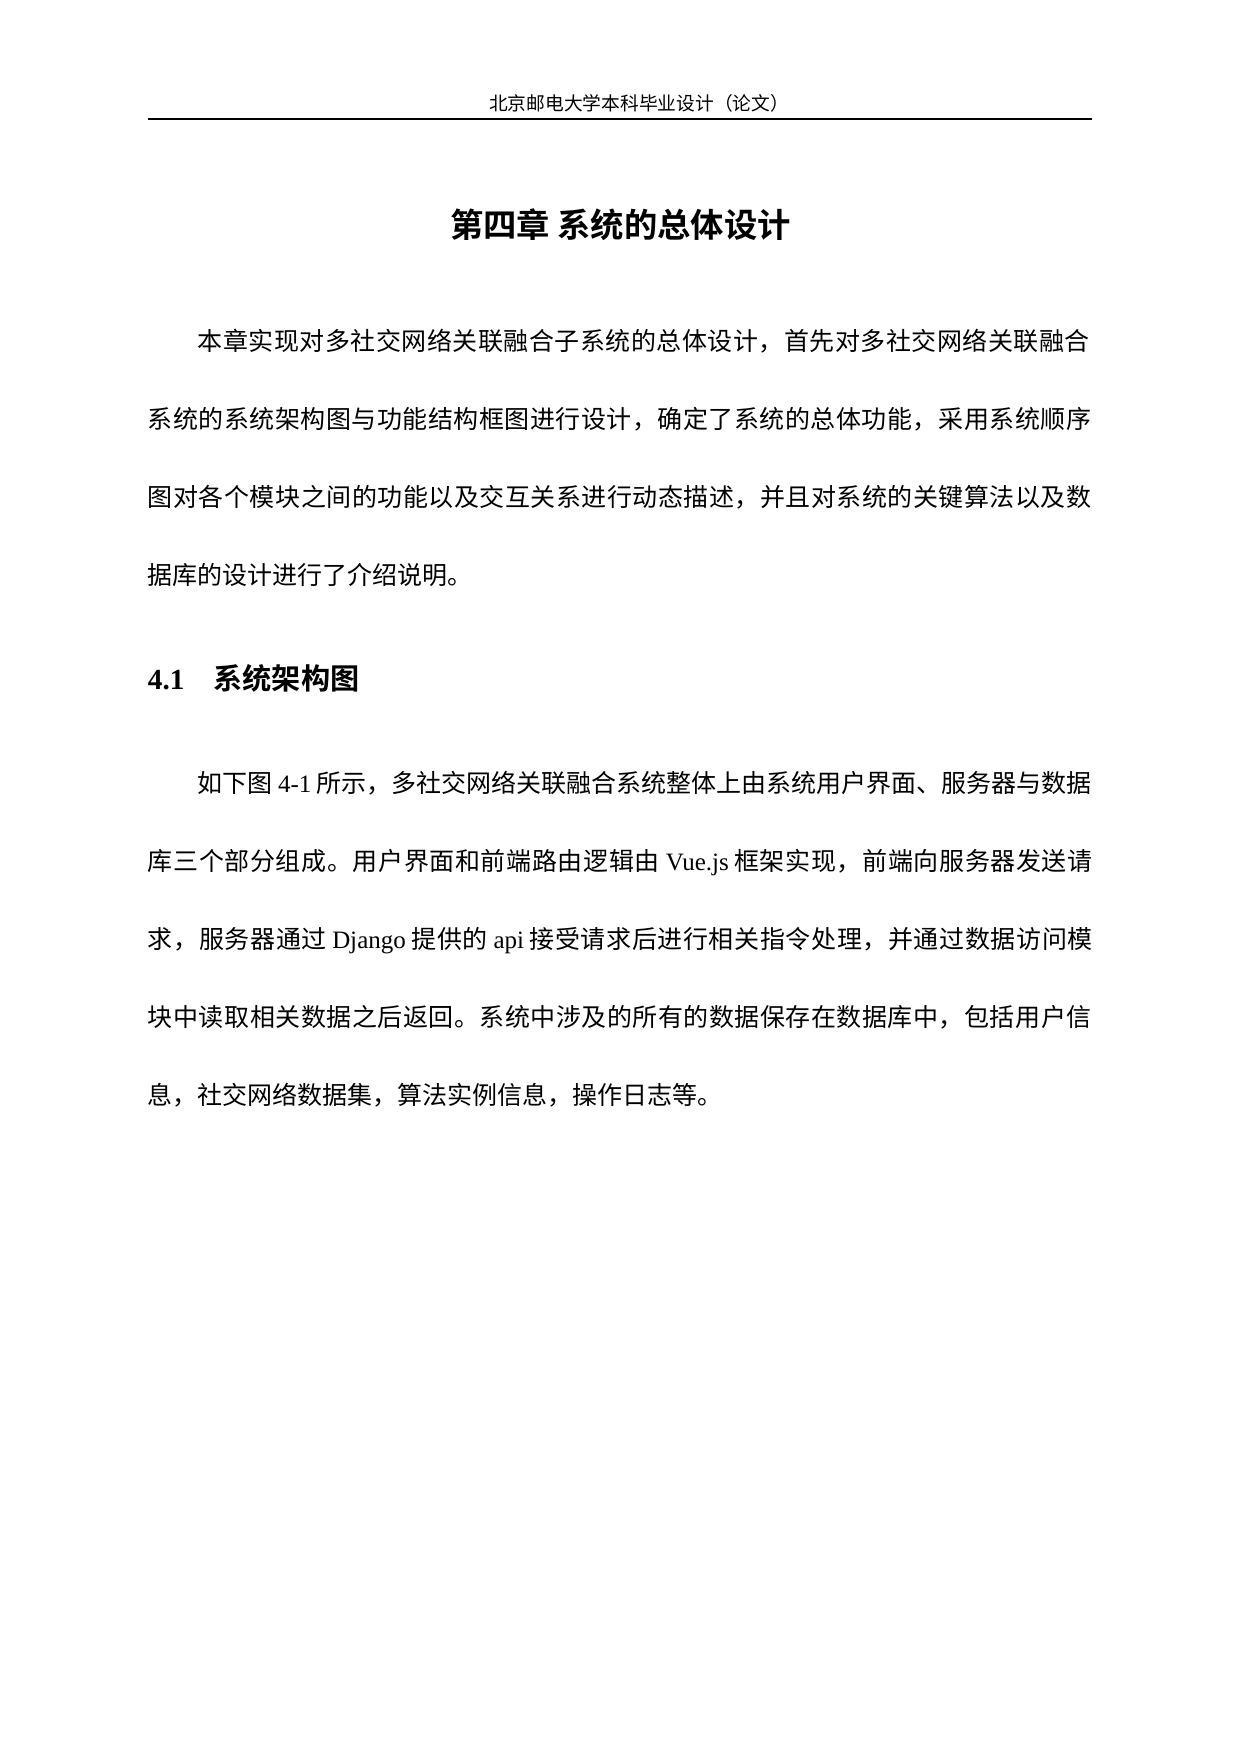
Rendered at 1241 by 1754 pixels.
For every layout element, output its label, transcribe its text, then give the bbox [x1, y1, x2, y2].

text 本章实现对多社交网络关联融合子系统的总体设计，首先对多社交网络关联融合系统的系统架构图与功能结构框图进行设计，确定了系统的总体功能，采用系统顺序图对各个模块之间的功能以及交互关系进行动态描述，并且对系统的关键算法以及数据库的设计进行了介绍说明。 [148, 307, 1092, 606]
text 第四章 系统的总体设计 [148, 191, 1092, 256]
text 如下图4-1所示，多社交网络关联融合系统整体上由系统用户界面、服务器与数据库三个部分组成。用户界面和前端路由逻辑由Vue.js框架实现，前端向服务器发送请求，服务器通过Django提供的api接受请求后进行相关指令处理，并通过数据访问模块中读取相关数据之后返回。系统中涉及的所有的数据保存在数据库中，包括用户信息，社交网络数据集，算法实例信息，操作日志等。 [148, 749, 1092, 1126]
text 4.1 系统架构图 [148, 644, 1092, 709]
